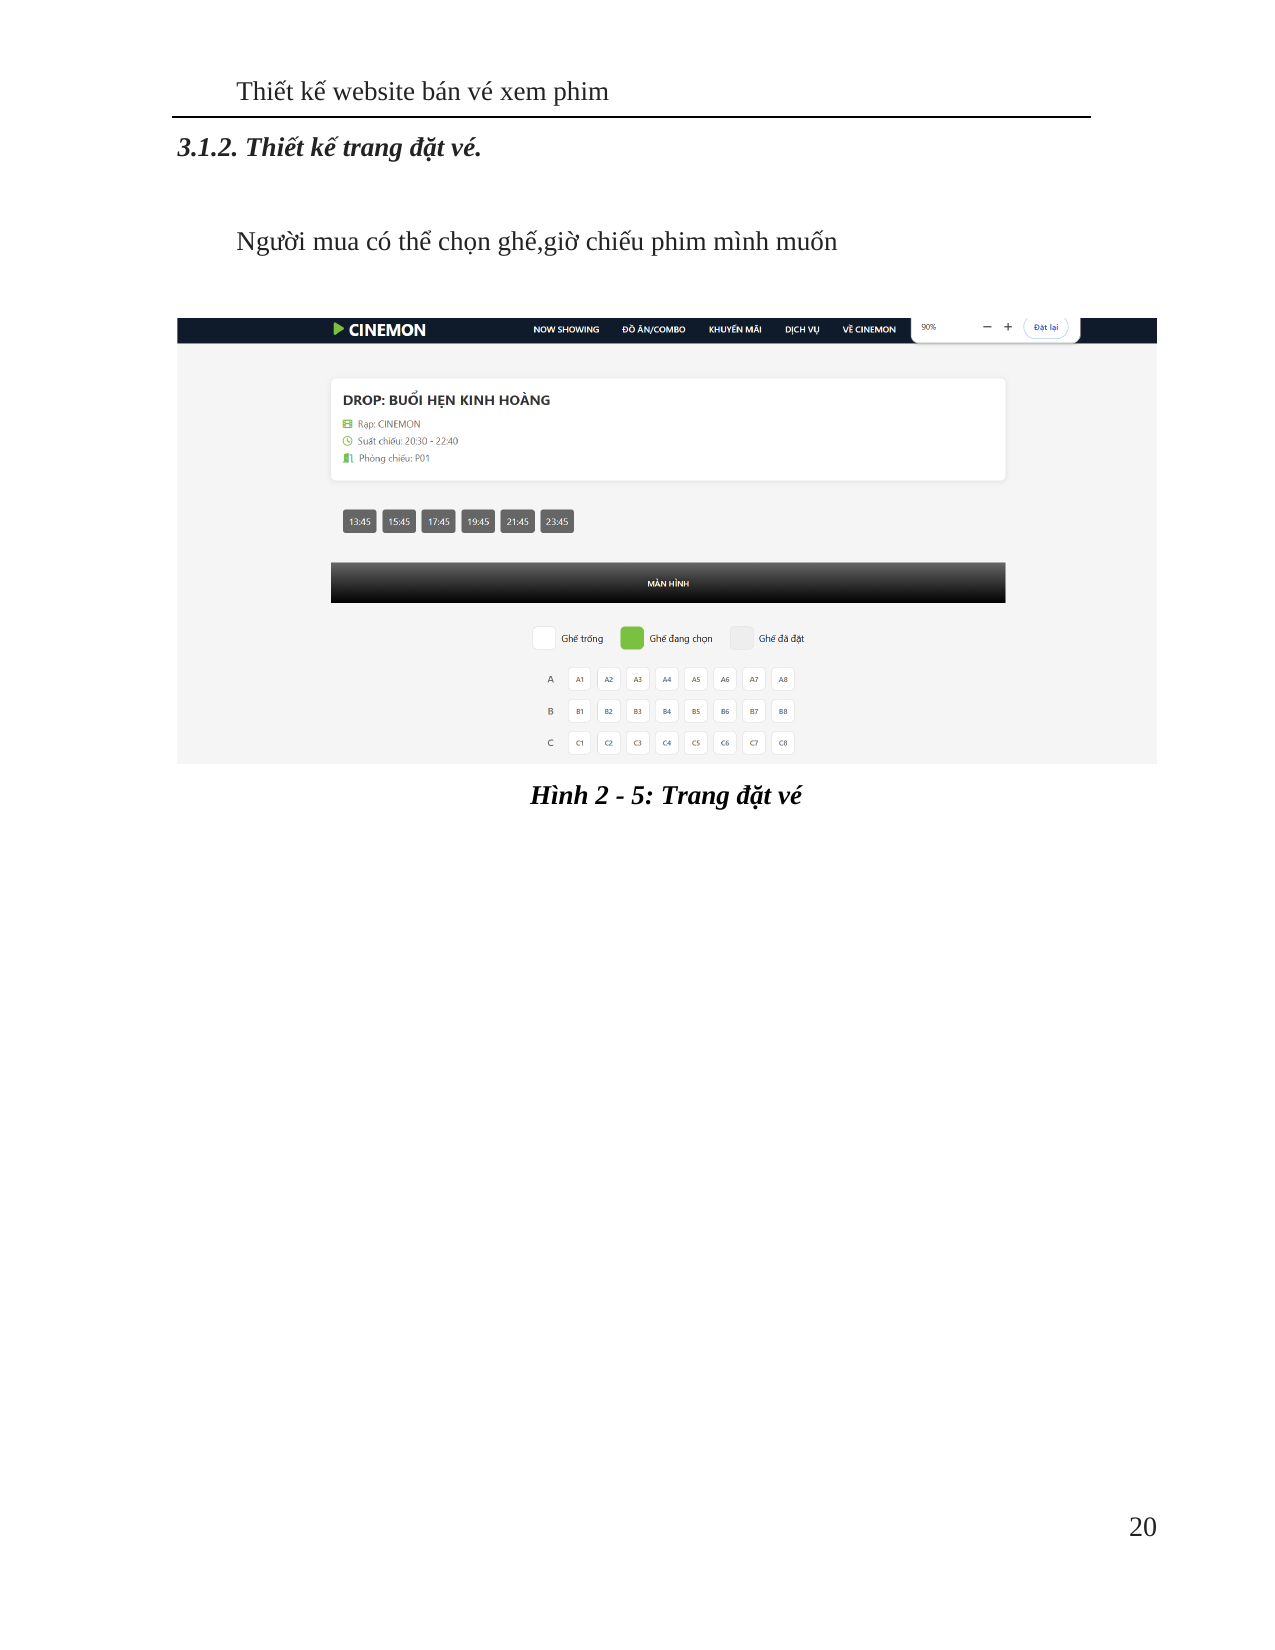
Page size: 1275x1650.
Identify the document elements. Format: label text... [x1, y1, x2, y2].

text 3.1.2. Thiết kế trang đặt vé. [177, 132, 1157, 163]
picture [177, 318, 1157, 764]
text Người mua có thể chọn ghế,giờ chiếu phim mình muốn [177, 225, 1157, 256]
